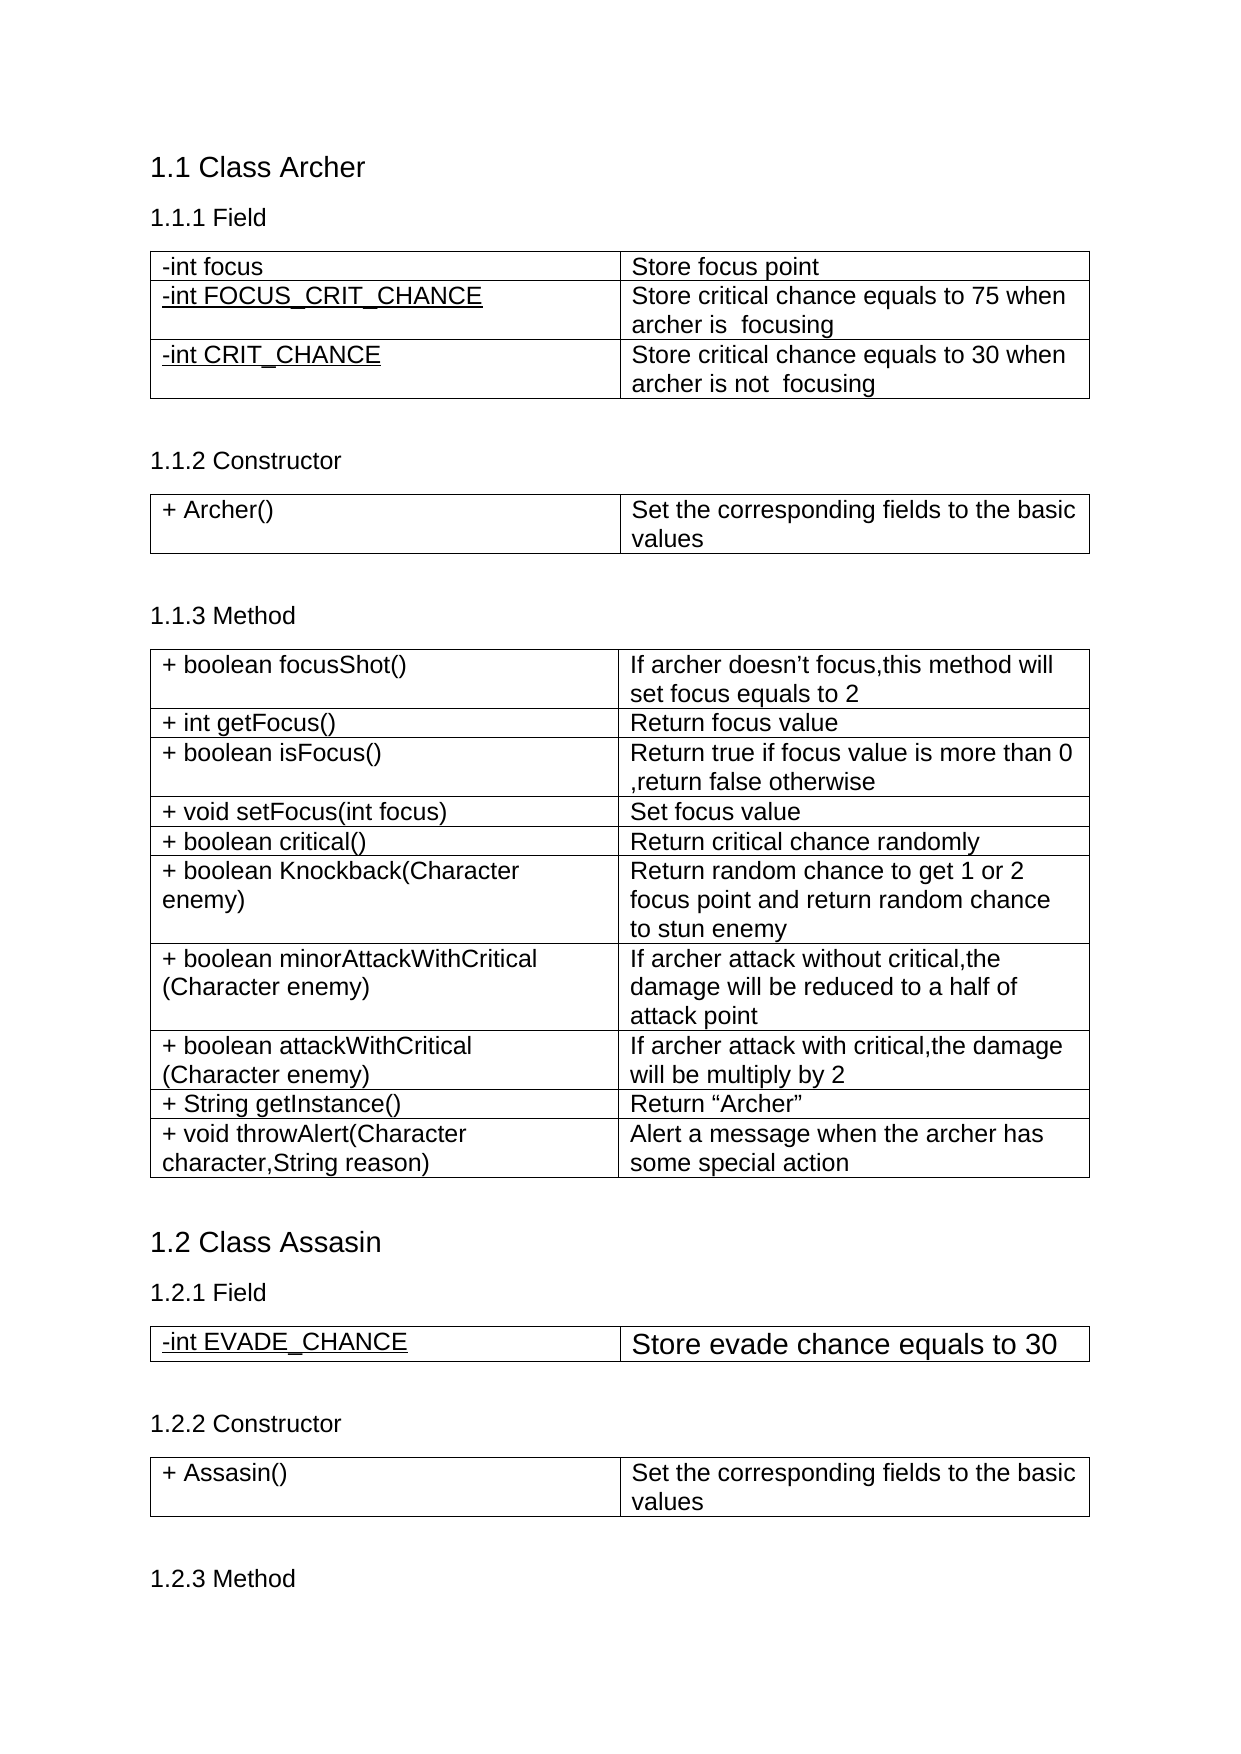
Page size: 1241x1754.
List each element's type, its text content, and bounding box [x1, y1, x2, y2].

text 1.2 Class Assasin [150, 1226, 1090, 1259]
table_cell Set focus value [619, 797, 1089, 826]
table_header + Assasin() [151, 1458, 620, 1516]
table_cell + void throwAlert(Character character,String reason) [151, 1119, 618, 1177]
text 1.2.2 Constructor [150, 1409, 1090, 1438]
text 1.2.3 Method [150, 1564, 1090, 1593]
table_cell + boolean minorAttackWithCritical (Character enemy) [151, 944, 618, 1030]
table_header + boolean focusShot() [151, 650, 618, 707]
table_cell + boolean attackWithCritical (Character enemy) [151, 1031, 618, 1088]
text 1.2.1 Field [150, 1278, 1090, 1307]
table_cell + boolean Knockback(Character enemy) [151, 856, 618, 943]
table_header + Archer() [151, 495, 620, 552]
text 1.1 Class Archer [150, 150, 1090, 183]
table_cell Return “Archer” [619, 1090, 1089, 1118]
table_cell Alert a message when the archer has some special action [619, 1119, 1089, 1177]
text 1.1.3 Method [150, 601, 1090, 630]
table_cell Return critical chance randomly [619, 827, 1089, 855]
table_cell Return true if focus value is more than 0 ,return false otherwise [619, 738, 1089, 796]
table_header If archer doesn’t focus,this method will set focus equals to 2 [619, 650, 1089, 707]
table_cell + String getInstance() [151, 1090, 618, 1118]
table_cell + boolean critical() [151, 827, 618, 855]
table_cell Store critical chance equals to 30 when archer is not focusing [621, 340, 1089, 397]
table_header Set the corresponding fields to the basic values [621, 495, 1089, 552]
text 1.1.2 Constructor [150, 446, 1090, 475]
table_cell -int CRIT_CHANCE [151, 340, 620, 397]
table_cell -int FOCUS_CRIT_CHANCE [151, 281, 620, 339]
table_header -int EVADE_CHANCE [151, 1327, 620, 1361]
table_cell Return focus value [619, 709, 1089, 737]
table_cell + boolean isFocus() [151, 738, 618, 796]
table_cell + int getFocus() [151, 709, 618, 737]
table_header Store evade chance equals to 30 [621, 1327, 1089, 1361]
table_cell + void setFocus(int focus) [151, 797, 618, 826]
table_header Set the corresponding fields to the basic values [621, 1458, 1089, 1516]
table_cell Store critical chance equals to 75 when archer is focusing [621, 281, 1089, 339]
table_header Store focus point [621, 252, 1089, 280]
table_cell Return random chance to get 1 or 2 focus point and return random chance to stun enemy [619, 856, 1089, 943]
table_cell If archer attack without critical,the damage will be reduced to a half of attack point [619, 944, 1089, 1030]
table_cell If archer attack with critical,the damage will be multiply by 2 [619, 1031, 1089, 1088]
table_header -int focus [151, 252, 620, 280]
text 1.1.1 Field [150, 203, 1090, 232]
